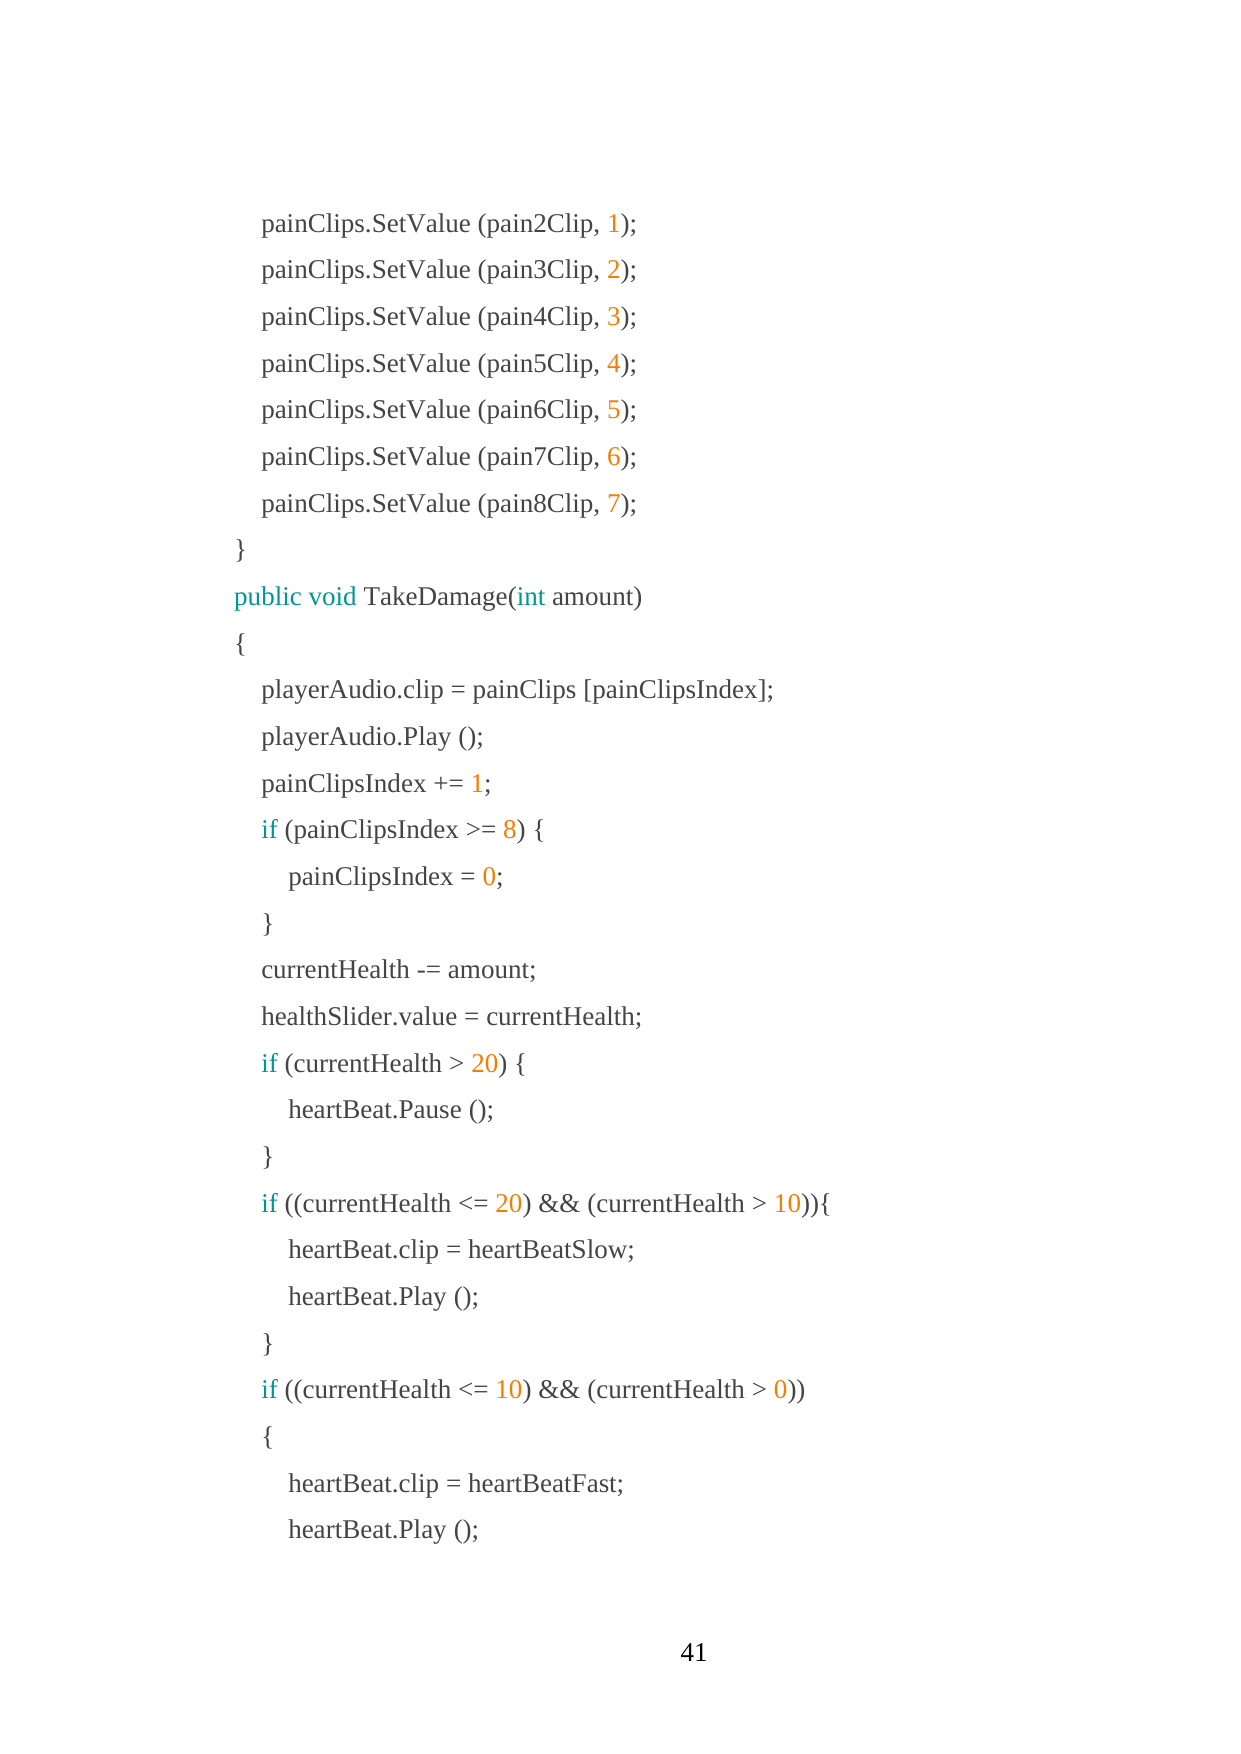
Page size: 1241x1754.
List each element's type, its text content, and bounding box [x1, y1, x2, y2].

text painClipsIndex = 0; [207, 860, 1122, 891]
text painClipsIndex += 1; [207, 767, 1122, 798]
text painClips.SetValue (pain8Clip, 7); [207, 487, 1122, 518]
text if (painClipsIndex >= 8) { [207, 813, 1122, 844]
text painClips.SetValue (pain5Clip, 4); [207, 347, 1122, 378]
text } [207, 1327, 1122, 1358]
text } [207, 533, 1122, 564]
text if ((currentHealth <= 10) && (currentHealth > 0)) [207, 1373, 1122, 1404]
text heartBeat.clip = heartBeatSlow; [207, 1233, 1122, 1264]
text } [207, 907, 1122, 938]
text heartBeat.clip = heartBeatFast; [207, 1467, 1122, 1498]
text painClips.SetValue (pain6Clip, 5); [207, 393, 1122, 424]
text heartBeat.Pause (); [207, 1093, 1122, 1124]
text painClips.SetValue (pain7Clip, 6); [207, 440, 1122, 471]
text playerAudio.clip = painClips [painClipsIndex]; [207, 673, 1122, 704]
text painClips.SetValue (pain3Clip, 2); [207, 253, 1122, 284]
text if ((currentHealth <= 20) && (currentHealth > 10)){ [207, 1187, 1122, 1218]
text heartBeat.Play (); [207, 1513, 1122, 1544]
text { [207, 1420, 1122, 1451]
text currentHealth -= amount; [207, 953, 1122, 984]
text if (currentHealth > 20) { [207, 1047, 1122, 1078]
text { [207, 627, 1122, 658]
text painClips.SetValue (pain2Clip, 1); [207, 207, 1122, 238]
text playerAudio.Play (); [207, 720, 1122, 751]
text painClips.SetValue (pain4Clip, 3); [207, 300, 1122, 331]
text healthSlider.value = currentHealth; [207, 1000, 1122, 1031]
text heartBeat.Play (); [207, 1280, 1122, 1311]
text public void TakeDamage(int amount) [207, 580, 1122, 611]
text } [207, 1140, 1122, 1171]
